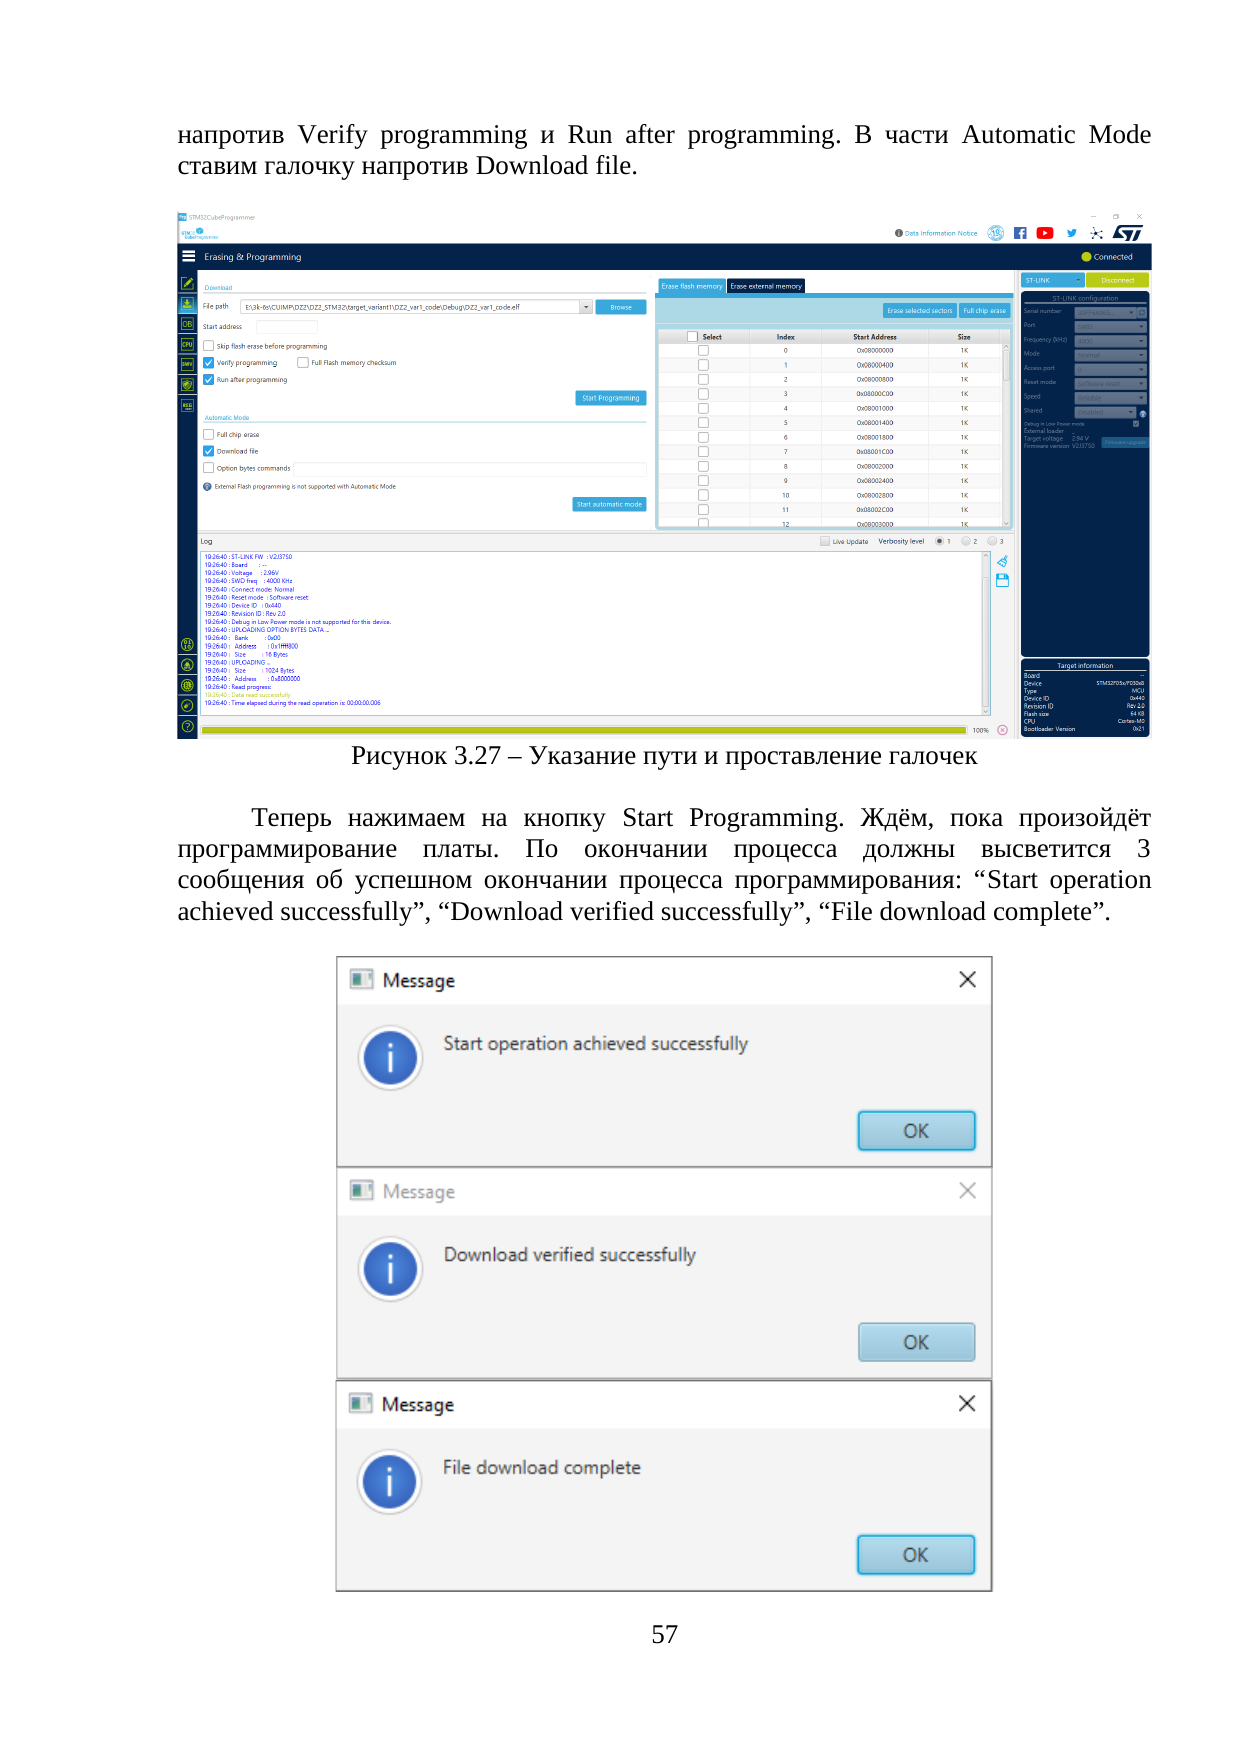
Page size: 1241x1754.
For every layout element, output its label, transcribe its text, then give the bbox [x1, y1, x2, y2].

text Рисунок 3.27 – Указание пути и проставление галочек [177, 739, 1152, 770]
picture [177, 211, 1152, 739]
text Теперь нажимаем на кнопку Start Programming. Ждём, пока произойдёт программирование платы. По окончании процесса должны высветится 3 сообщения об успешном окончании процесса программирования: “Start operation achieved successfully”, “Download verified successfully”, “File download complete”. [177, 801, 1152, 926]
picture [335, 956, 994, 1592]
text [177, 118, 1152, 180]
